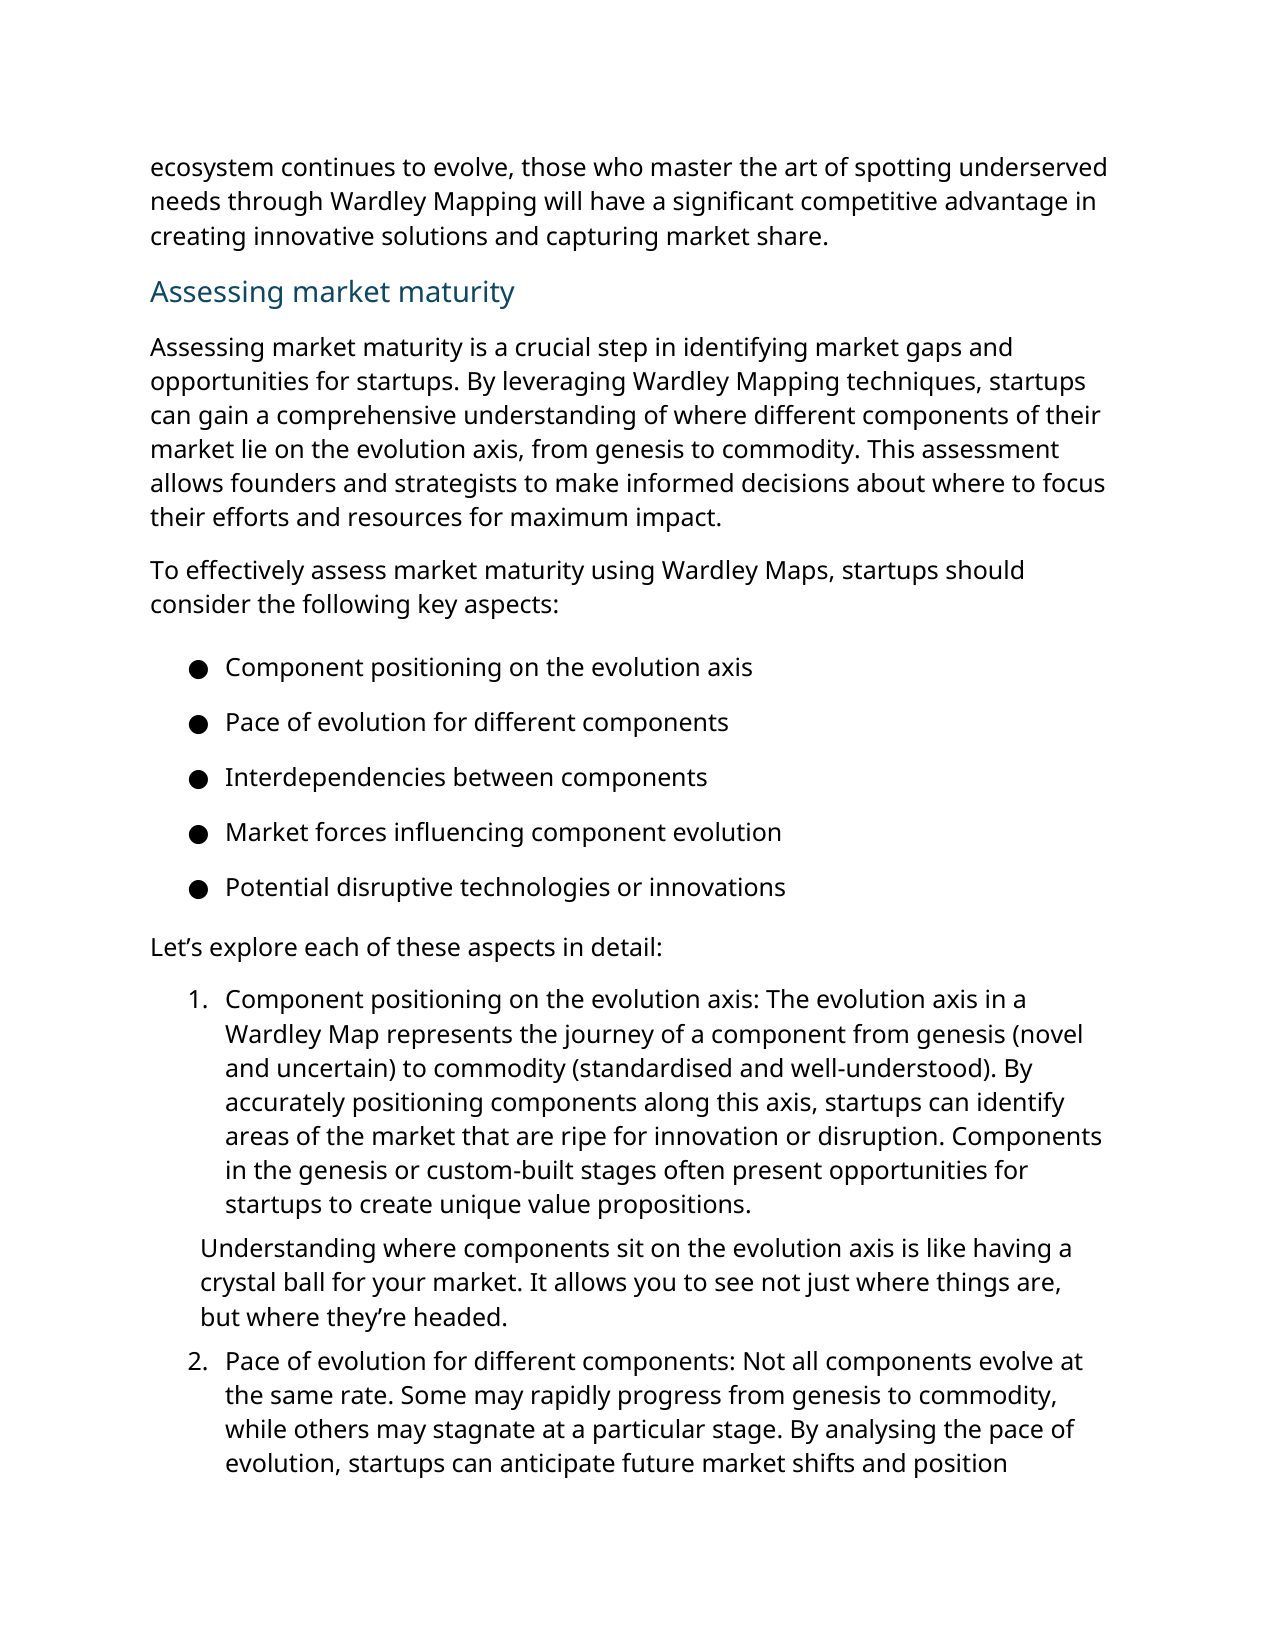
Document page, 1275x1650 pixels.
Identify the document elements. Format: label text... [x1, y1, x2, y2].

list Interdependencies between components [187, 749, 1125, 801]
list Component positioning on the evolution axis: The evolution axis in a Wardley Map represents the journey of a component from genesis (novel and uncertain) to commodity (standardised and well-understood). By accurately positioning components along this axis, startups can identify areas of the market that are ripe for innovation or disruption. Components in the genesis or custom-built stages often present opportunities for startups to create unique value propositions. [187, 982, 1125, 1221]
text To effectively assess market maturity using Wardley Maps, startups should consider the following key aspects: [150, 552, 1125, 621]
list Market forces influencing component evolution [187, 804, 1125, 856]
subtitle Assessing market maturity [150, 271, 1125, 311]
text Assessing market maturity is a crucial step in identifying market gaps and opportunities for startups. By leveraging Wardley Mapping techniques, startups can gain a comprehensive understanding of where different components of their market lie on the evolution axis, from genesis to commodity. This assessment allows founders and strategists to make informed decisions about where to focus their efforts and resources for maximum impact. [150, 329, 1125, 534]
list Pace of evolution for different components [187, 694, 1125, 746]
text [150, 150, 1125, 252]
text Let’s explore each of these aspects in detail: [150, 929, 1125, 963]
list Component positioning on the evolution axis [187, 639, 1125, 691]
list Potential disruptive technologies or innovations [187, 859, 1125, 911]
text Understanding where components sit on the evolution axis is like having a crystal ball for your market. It allows you to see not just where things are, but where they’re headed. [200, 1231, 1075, 1333]
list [187, 1344, 1125, 1480]
